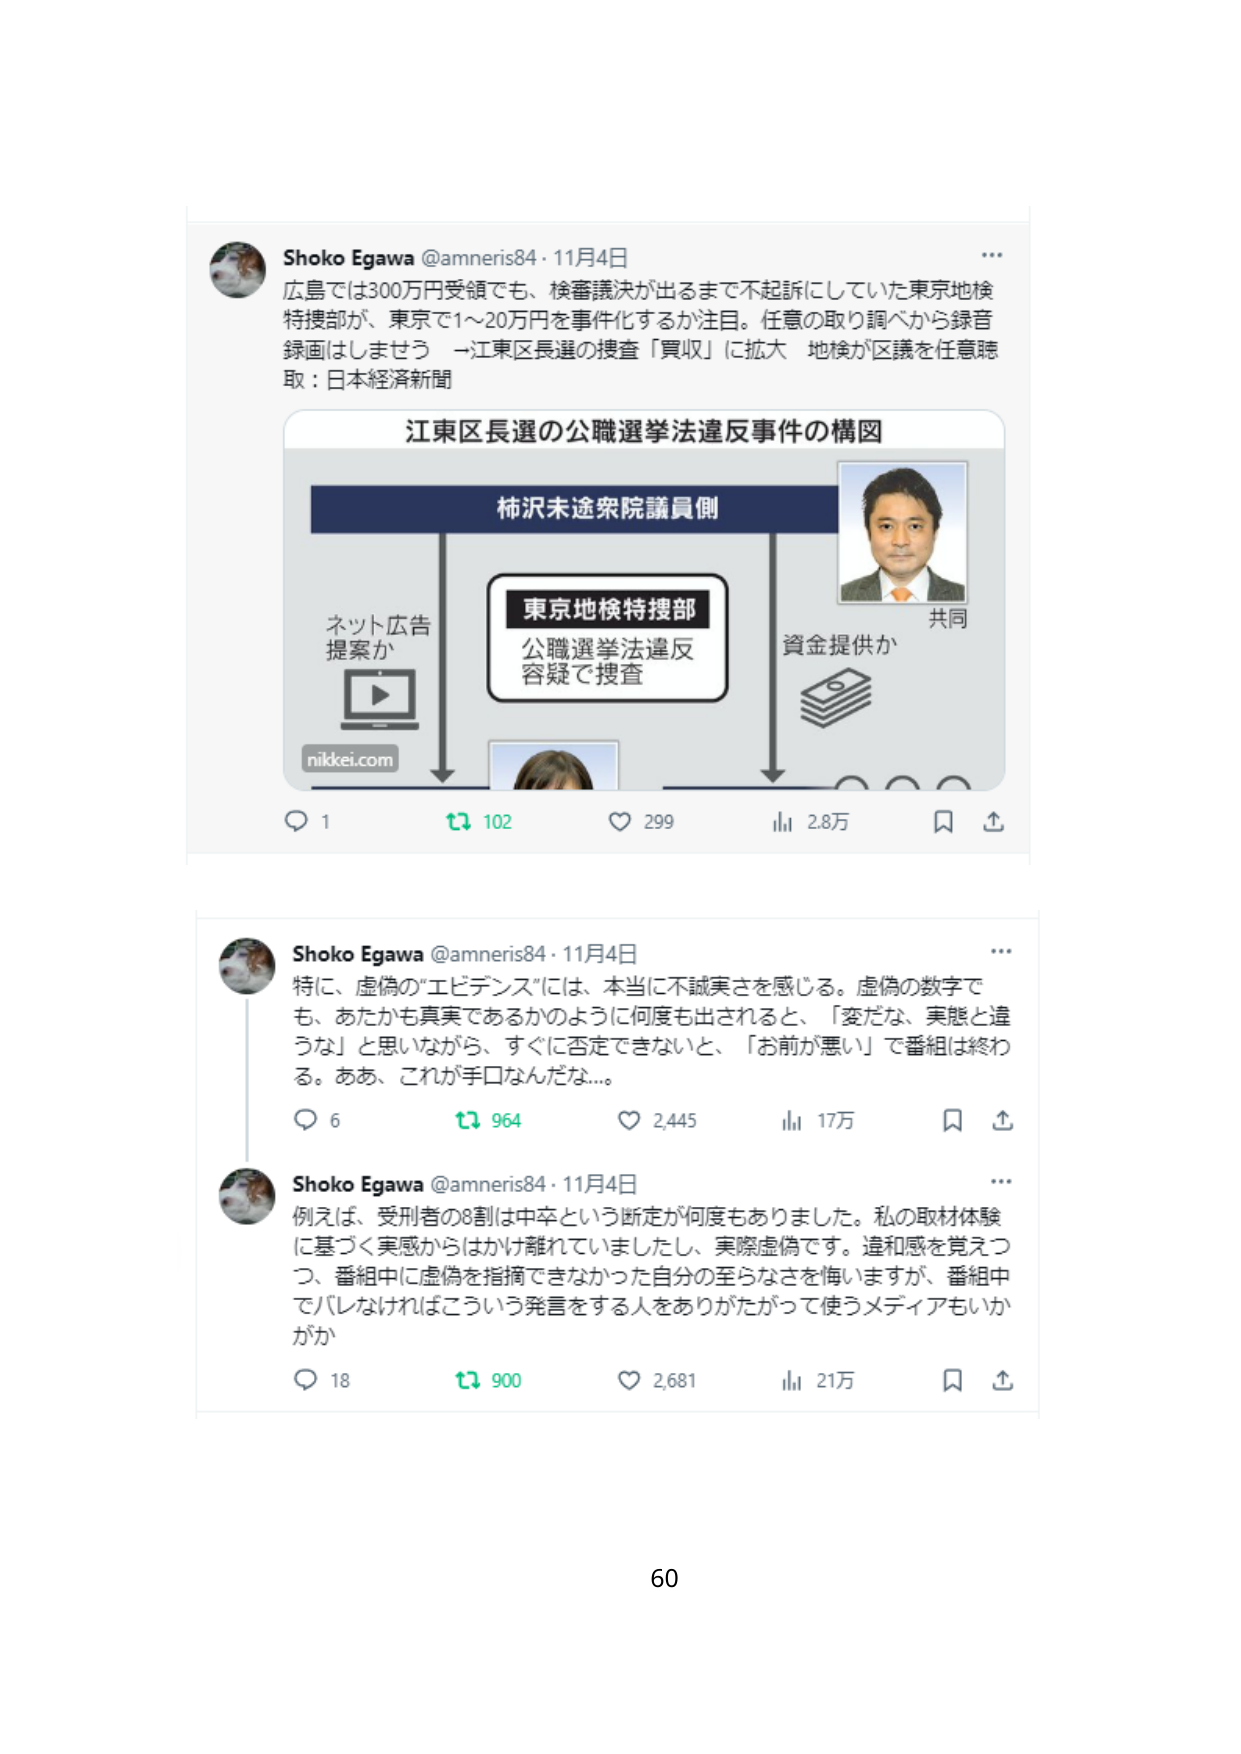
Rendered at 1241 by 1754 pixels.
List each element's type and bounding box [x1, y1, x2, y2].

picture [177, 206, 1048, 865]
picture [177, 910, 1065, 1419]
